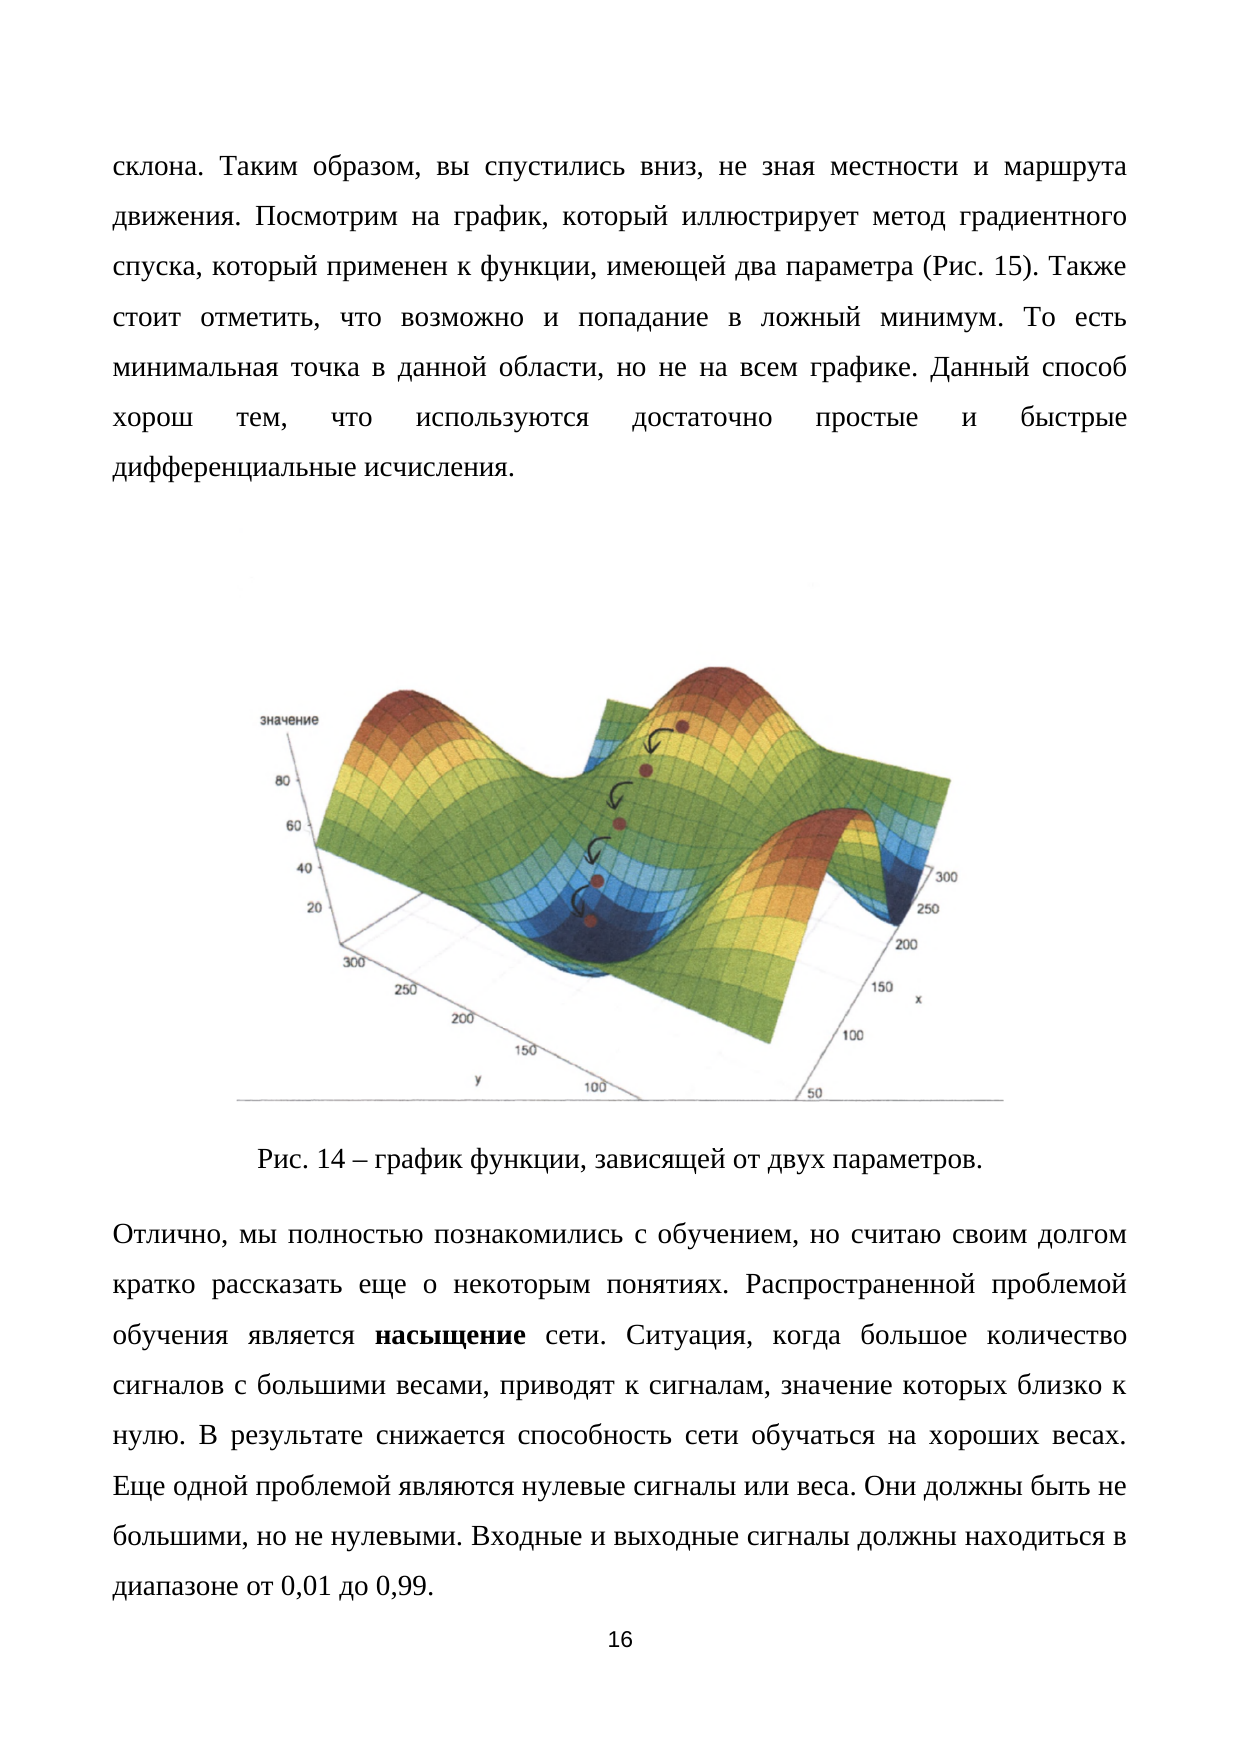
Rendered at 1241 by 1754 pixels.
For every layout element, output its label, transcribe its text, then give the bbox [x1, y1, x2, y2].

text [112, 148, 1128, 483]
text Рис. 14 – график функции, зависящей от двух параметров. [112, 1141, 1128, 1174]
picture [236, 525, 1004, 1102]
text Отлично, мы полностью познакомились с обучением, но считаю своим долгом кратко рассказать еще о некоторым понятиях. Распространенной проблемой обучения является насыщение сети. Ситуация, когда большое количество сигналов с большими весами, приводят к сигналам, значение которых близко к нулю. В результате снижается способность сети обучаться на хороших весах. Еще одной проблемой являются нулевые сигналы или веса. Они должны быть не большими, но не нулевыми. Входные и выходные сигналы должны находиться в диапазоне от 0,01 до 0,99. [112, 1216, 1128, 1602]
